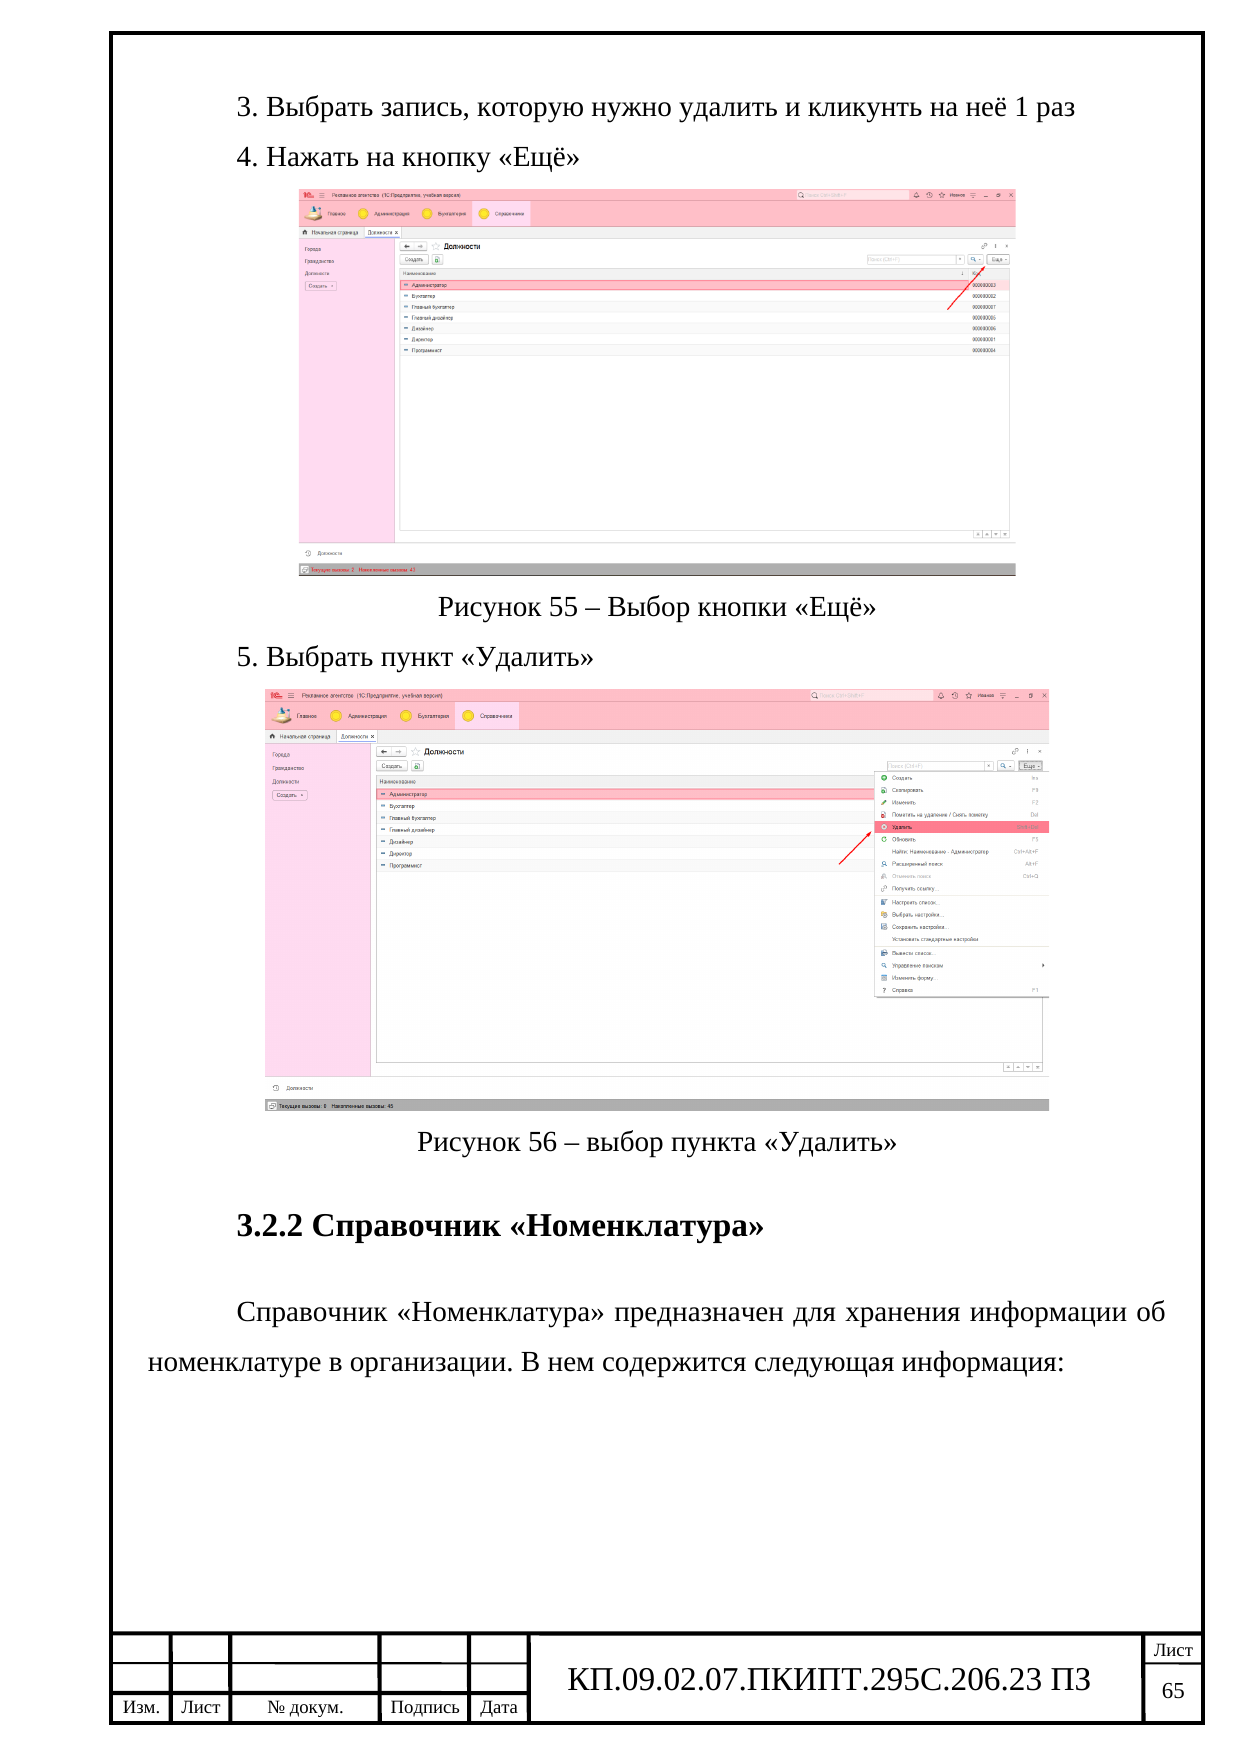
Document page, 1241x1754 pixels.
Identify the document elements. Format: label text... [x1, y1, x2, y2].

list Выбрать запись, которую нужно удалить и кликунть на неё 1 раз [148, 89, 1167, 122]
text 3.2.2 Справочник «Номенклатура» [148, 1205, 1167, 1244]
text Справочник «Номенклатура» предназначен для хранения информации об номенклатуре в организации. В нем содержится следующая информация: [148, 1294, 1167, 1378]
text Рисунок 56 – выбор пункта «Удалить» [148, 1124, 1167, 1157]
list Нажать на кнопку «Ещё» [148, 139, 1167, 172]
picture [265, 689, 1050, 1111]
list Выбрать пункт «Удалить» [148, 639, 1167, 673]
text Рисунок 55 – Выбор кнопки «Ещё» [148, 589, 1167, 623]
picture [298, 189, 1016, 576]
